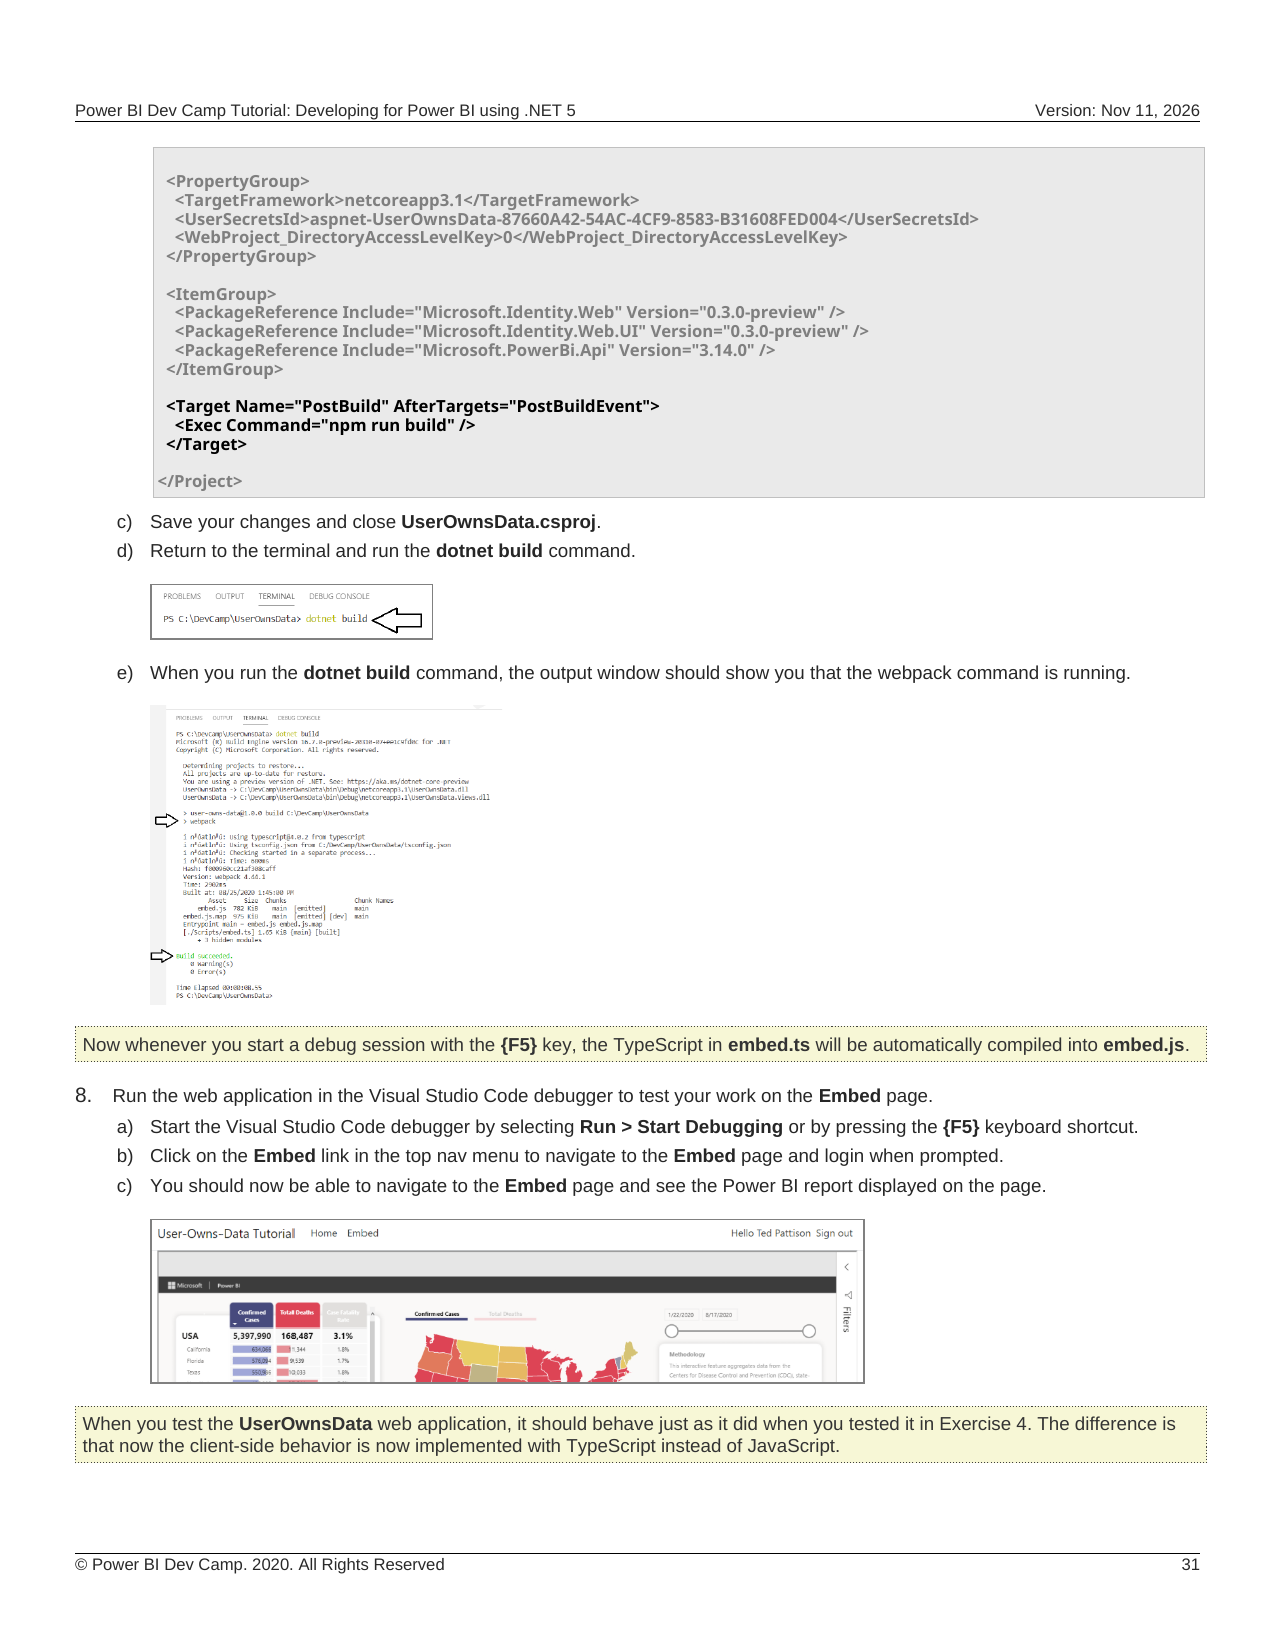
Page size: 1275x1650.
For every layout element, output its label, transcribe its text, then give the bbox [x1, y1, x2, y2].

text Click on the Embed link in the top nav menu to navigate to the Embed page and login when prompted. [117, 1145, 1200, 1167]
text </Target> [154, 428, 1204, 447]
text </Project> [154, 466, 1204, 497]
text Return to the terminal and run the dotnet build command. [117, 540, 1200, 562]
text When you run the dotnet build command, the output window should show you that the webpack command is running. [117, 662, 1200, 683]
text Save your changes and close UserOwnsData.csproj. [117, 510, 1200, 532]
text When you test the UserOwnsData web application, it should behave just as it did when you tested it in Exercise 4. The difference is that now the client-side behavior is now implemented with TypeScript instead of JavaScript. [75, 1406, 1207, 1463]
text <Target Name="PostBuild" AfterTargets="PostBuildEvent"> [154, 391, 1204, 409]
text <TargetFramework>netcoreapp3.1</TargetFramework> [154, 184, 1204, 203]
text <ItemGroup> [154, 278, 1204, 297]
picture [150, 705, 503, 1005]
text <WebProject_DirectoryAccessLevelKey>0</WebProject_DirectoryAccessLevelKey> [154, 222, 1204, 241]
text <PropertyGroup> [154, 166, 1204, 184]
text Start the Visual Studio Code debugger by selecting Run > Start Debugging or by pressing the {F5} keyboard shortcut. [117, 1115, 1200, 1137]
text </PropertyGroup> [154, 241, 1204, 259]
picture [152, 1220, 863, 1382]
text <Exec Command="npm run build" /> [154, 409, 1204, 428]
text <PackageReference Include="Microsoft.Identity.Web.UI" Version="0.3.0-preview" /> [154, 316, 1204, 334]
text Now whenever you start a debug session with the {F5} key, the TypeScript in embed.ts will be automatically compiled into embed.js. [75, 1026, 1207, 1062]
text <UserSecretsId>aspnet-UserOwnsData-87660A42-54AC-4CF9-8583-B31608FED004</UserSecretsId> [154, 203, 1204, 222]
text <PackageReference Include="Microsoft.PowerBi.Api" Version="3.14.0" /> [154, 334, 1204, 353]
text You should now be able to navigate to the Embed page and see the Power BI report displayed on the page. [117, 1175, 1200, 1197]
text Run the web application in the Visual Studio Code debugger to test your work on the Embed page. [75, 1083, 1200, 1107]
picture [152, 585, 432, 638]
text <PackageReference Include="Microsoft.Identity.Web" Version="0.3.0-preview" /> [154, 297, 1204, 316]
text </ItemGroup> [154, 353, 1204, 372]
